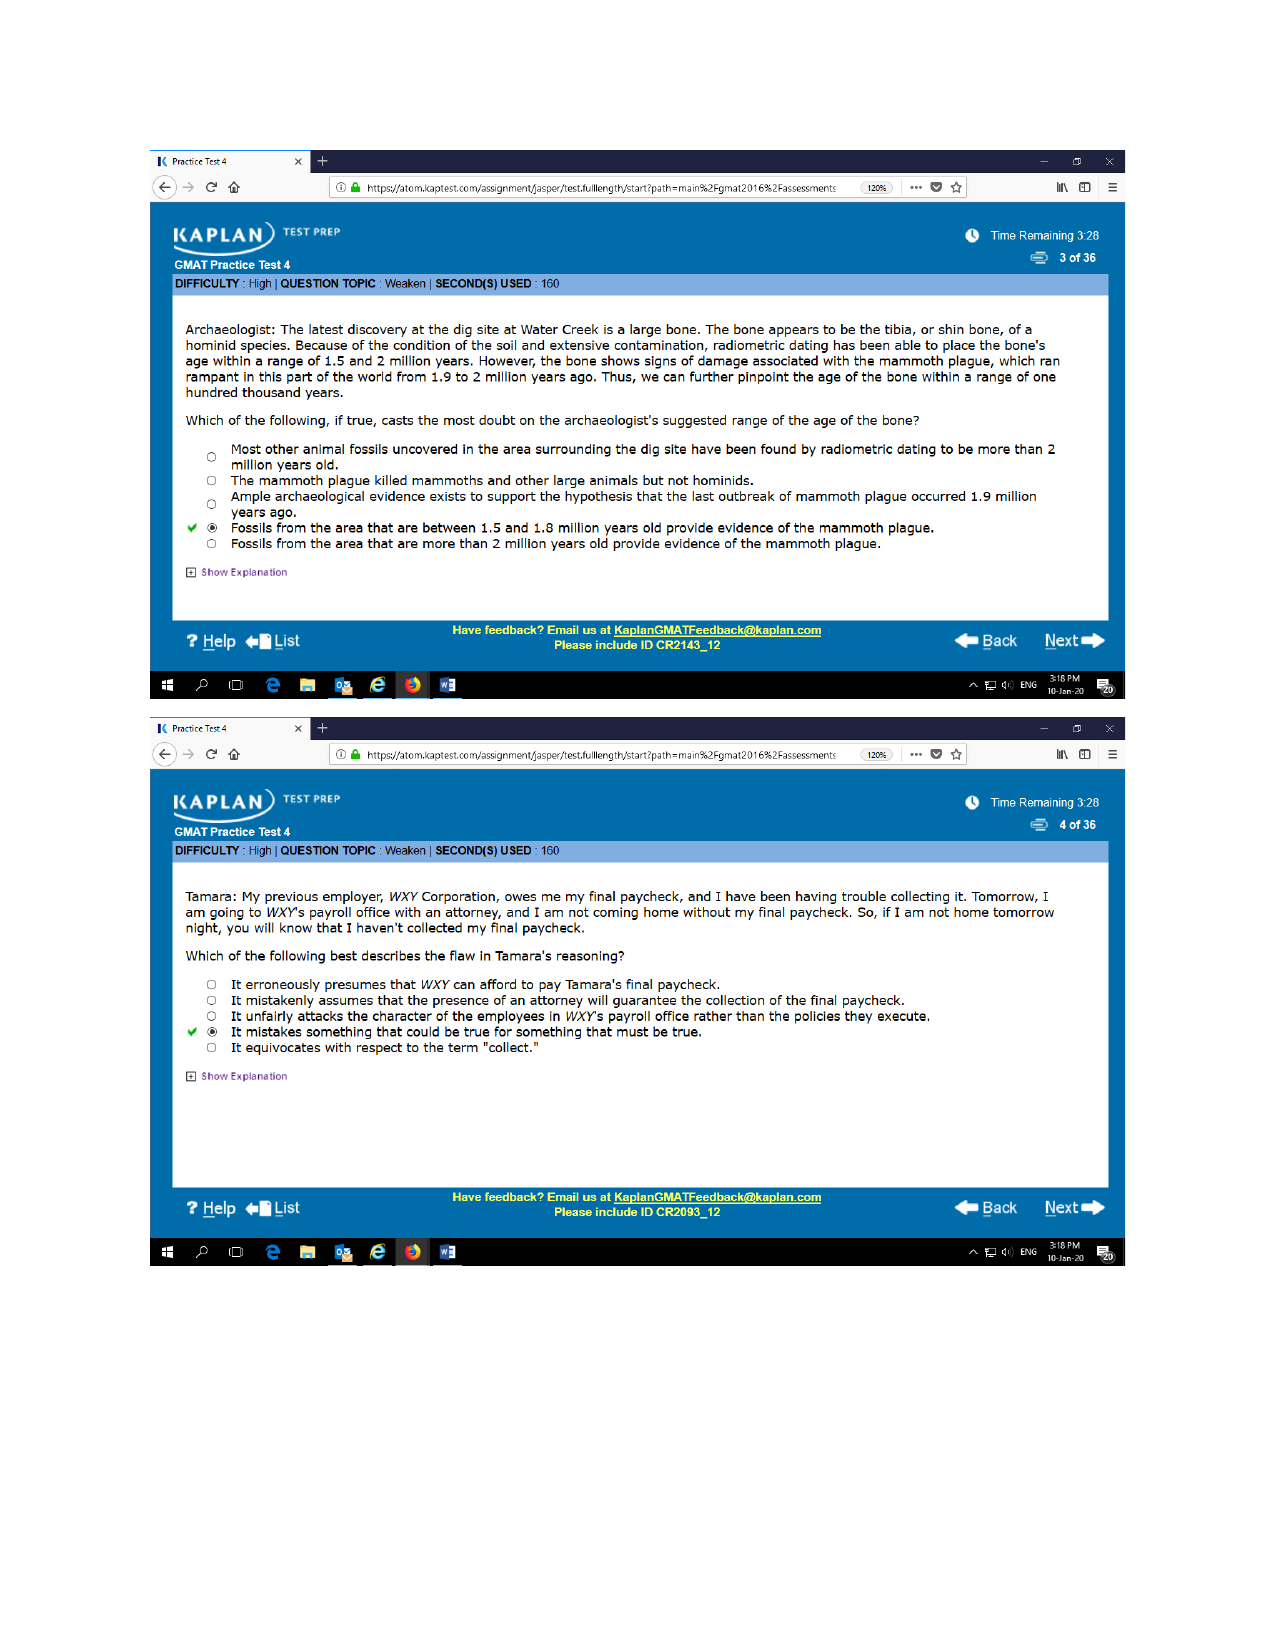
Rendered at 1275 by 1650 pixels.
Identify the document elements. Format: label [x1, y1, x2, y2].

picture [150, 717, 1125, 1266]
picture [150, 150, 1125, 699]
